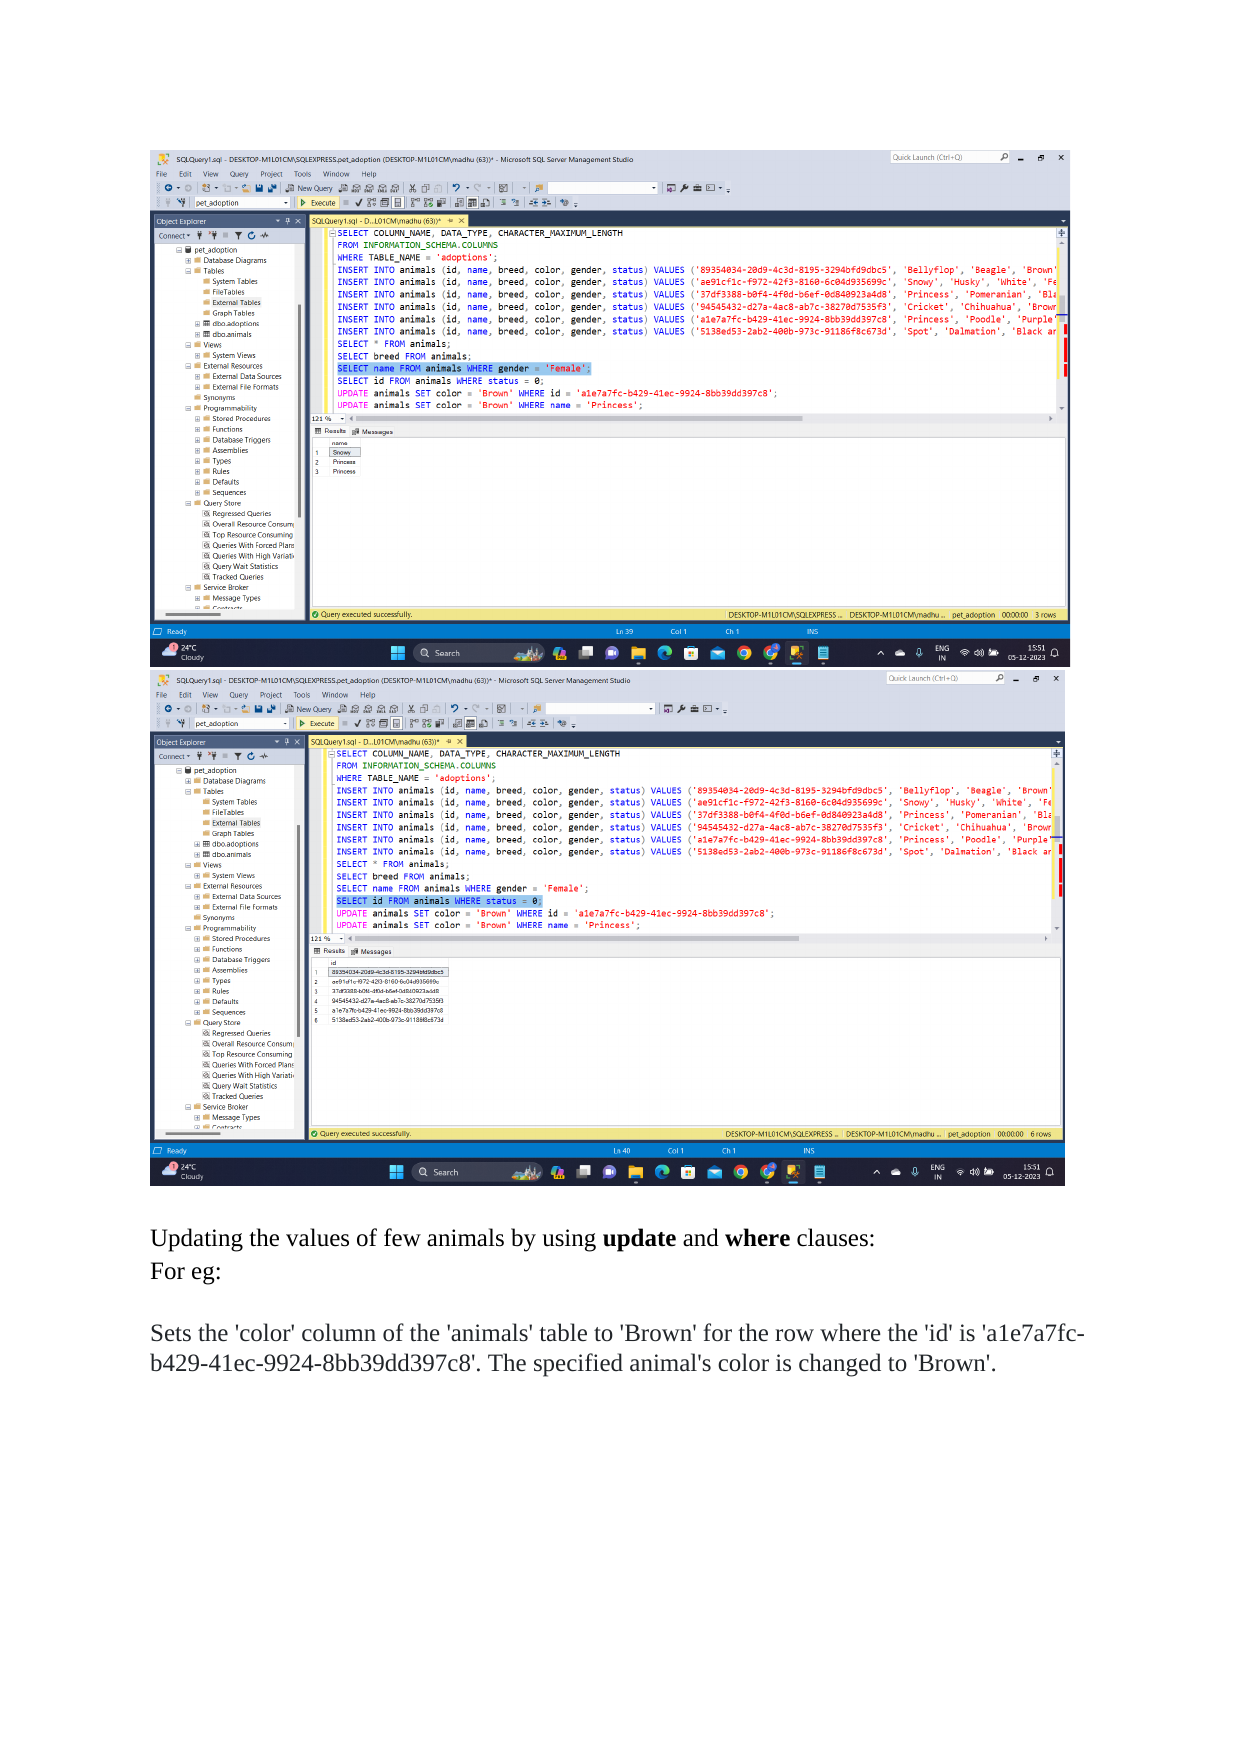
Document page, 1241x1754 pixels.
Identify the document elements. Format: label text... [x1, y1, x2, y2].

picture [150, 670, 1065, 1186]
picture [150, 150, 1071, 667]
text Sets the 'color' column of the 'animals' table to 'Brown' for the row where the 'id' is 'a1e7a7fc-b429-41ec-9924-8bb39dd397c8'. The specified animal's color is changed to 'Brown'. [150, 1318, 1090, 1377]
text For eg: [150, 1256, 1090, 1284]
text Updating the values of few animals by using update and where clauses: [150, 1223, 1090, 1252]
